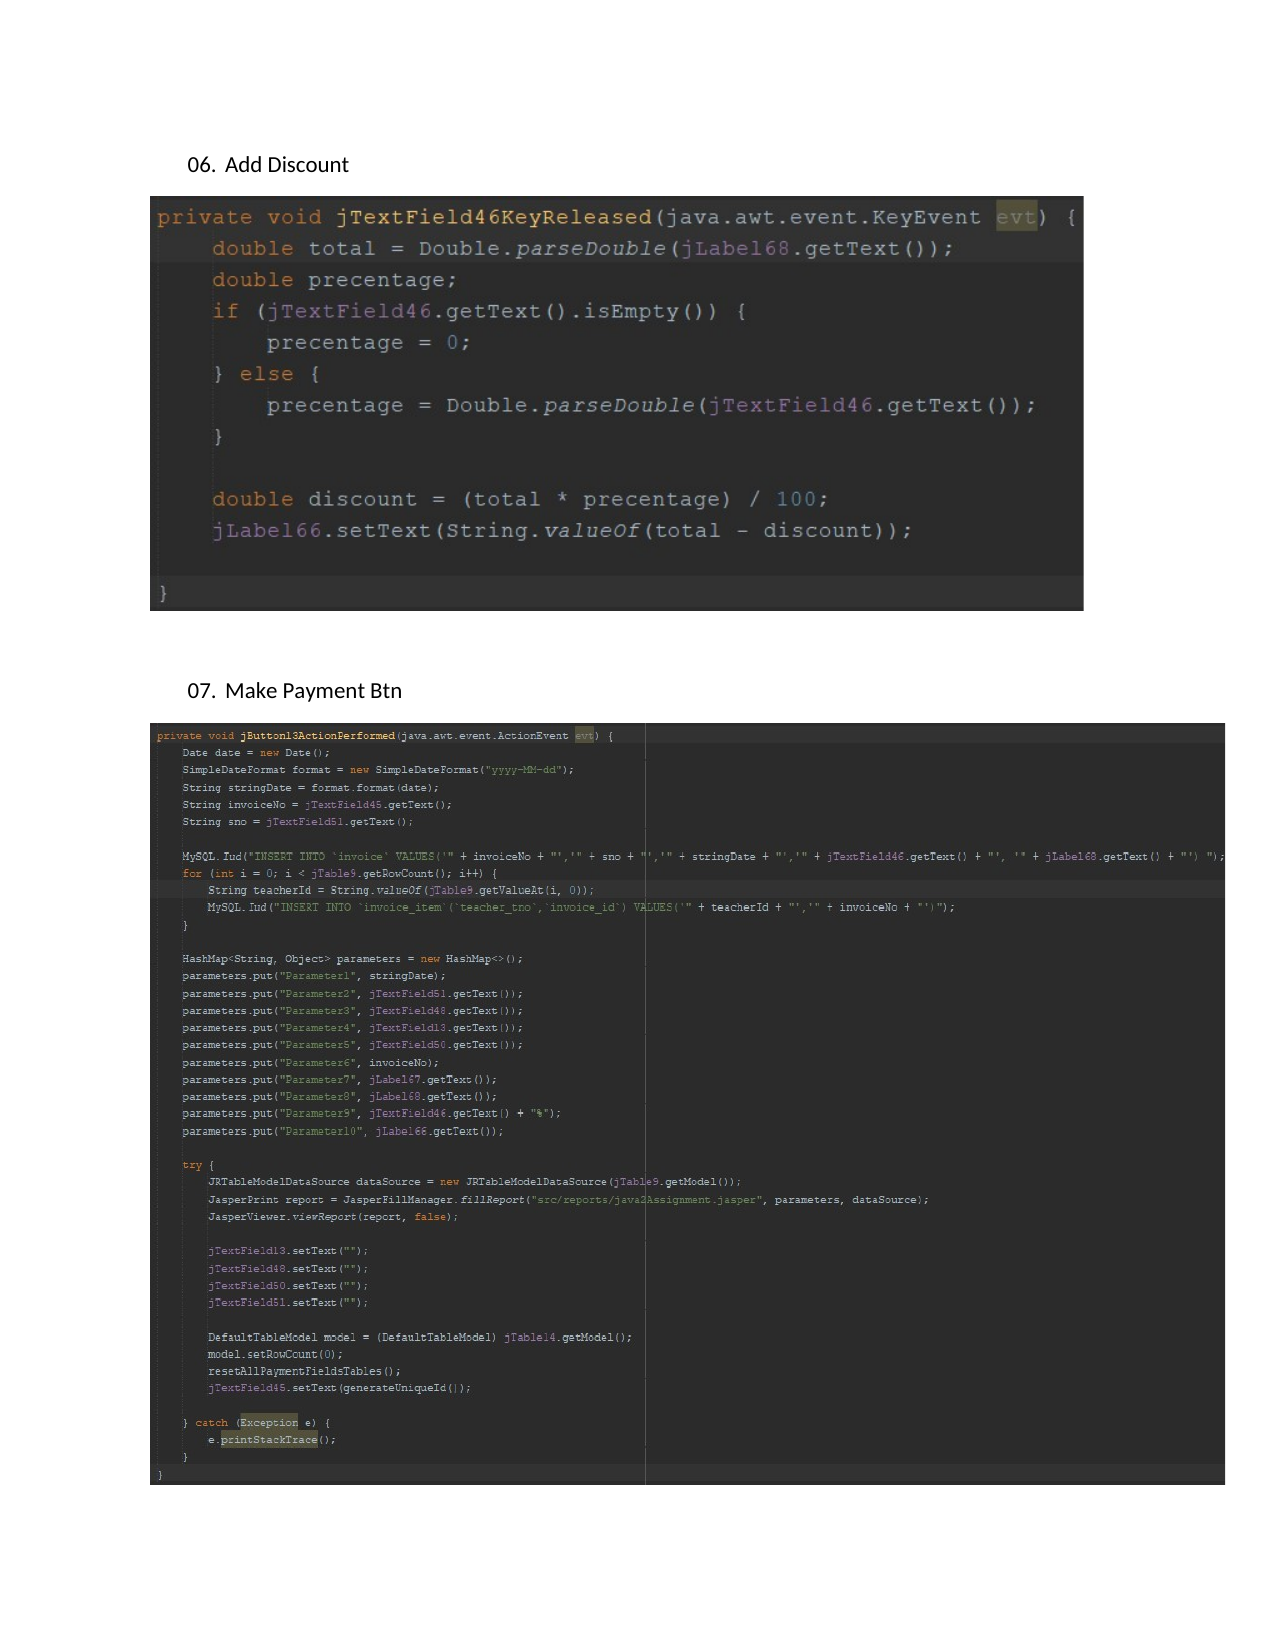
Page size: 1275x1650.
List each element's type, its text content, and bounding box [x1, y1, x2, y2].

picture [150, 723, 1225, 1485]
picture [150, 196, 1084, 611]
list Make Payment Btn [187, 676, 1125, 704]
list Add Discount [187, 150, 1125, 178]
